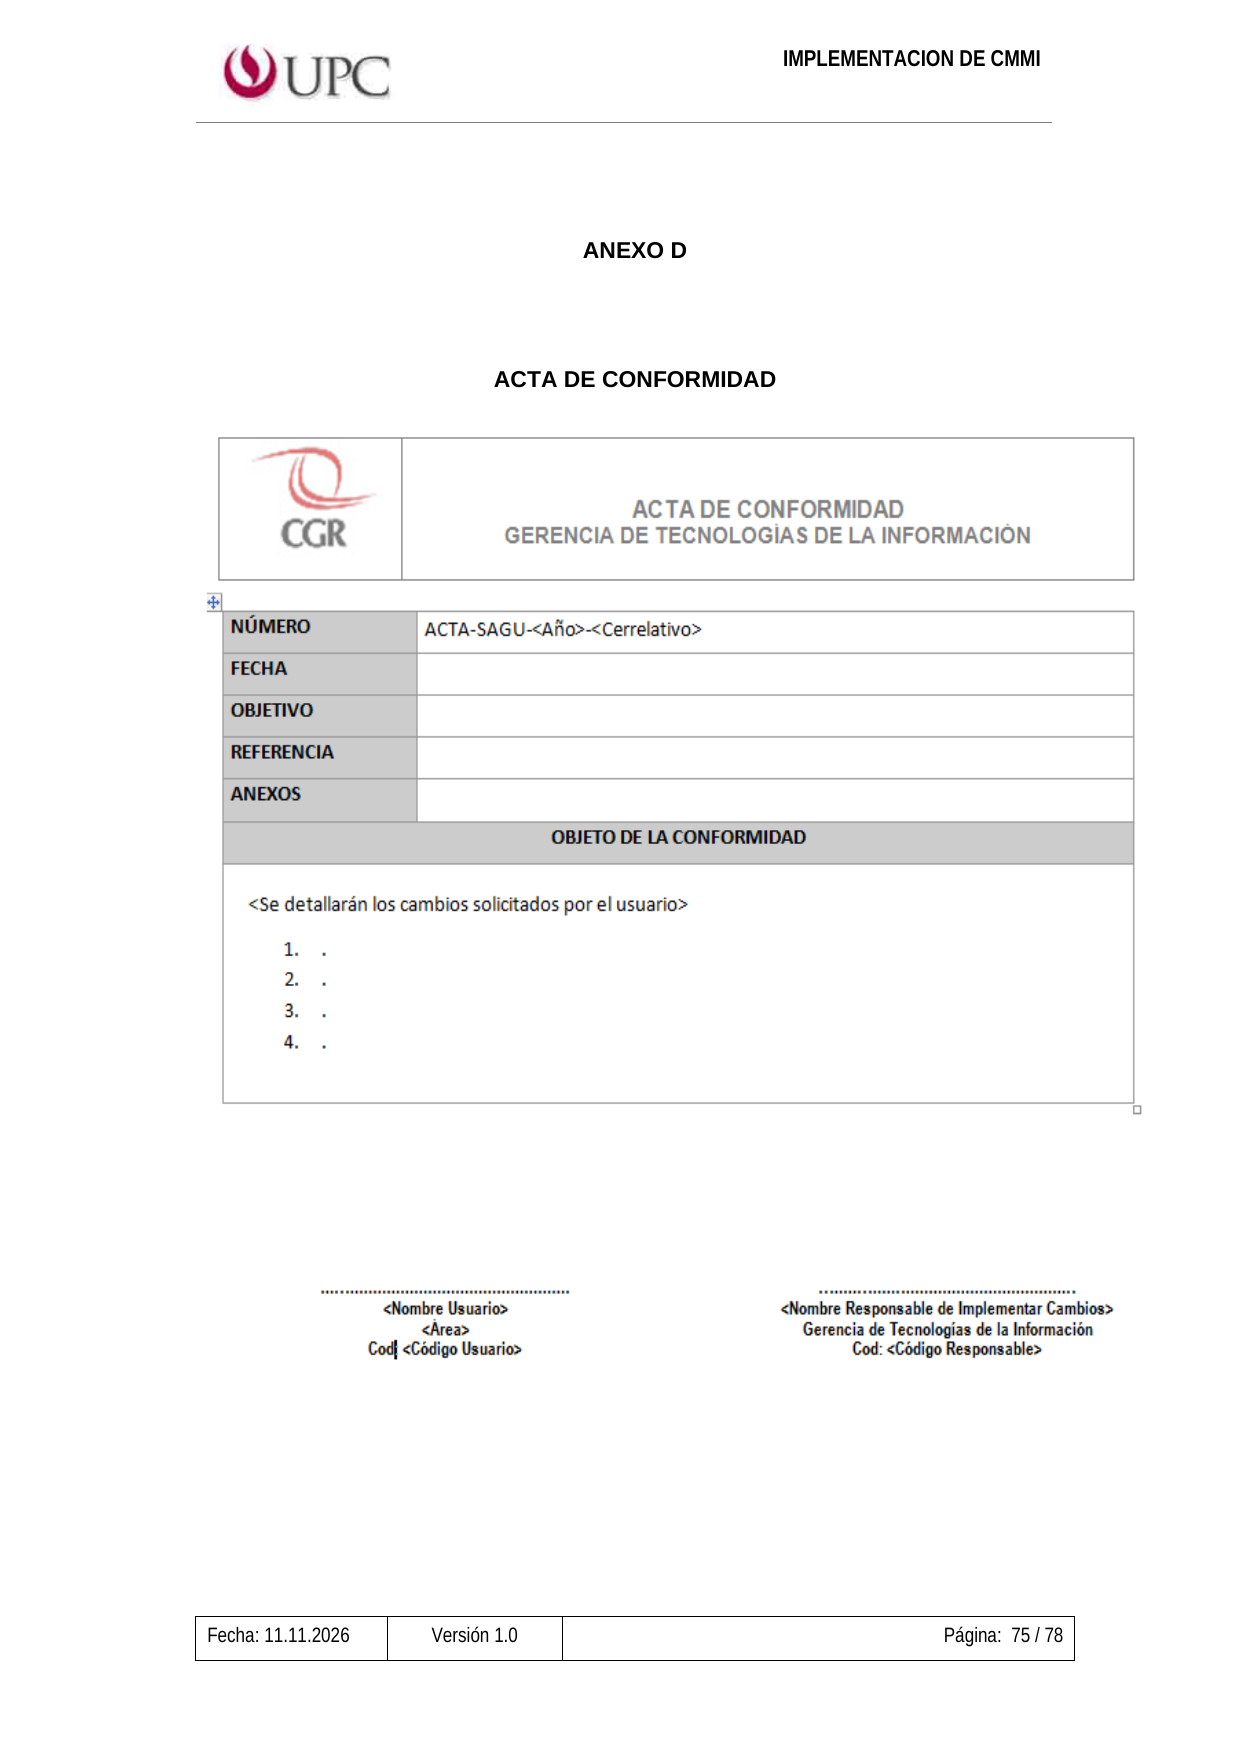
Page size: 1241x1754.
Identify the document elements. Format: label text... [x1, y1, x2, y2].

picture [218, 44, 397, 106]
list ANEXO D [207, 237, 1063, 263]
picture [206, 430, 1147, 1397]
list ACTA DE CONFORMIDAD [207, 366, 1063, 392]
